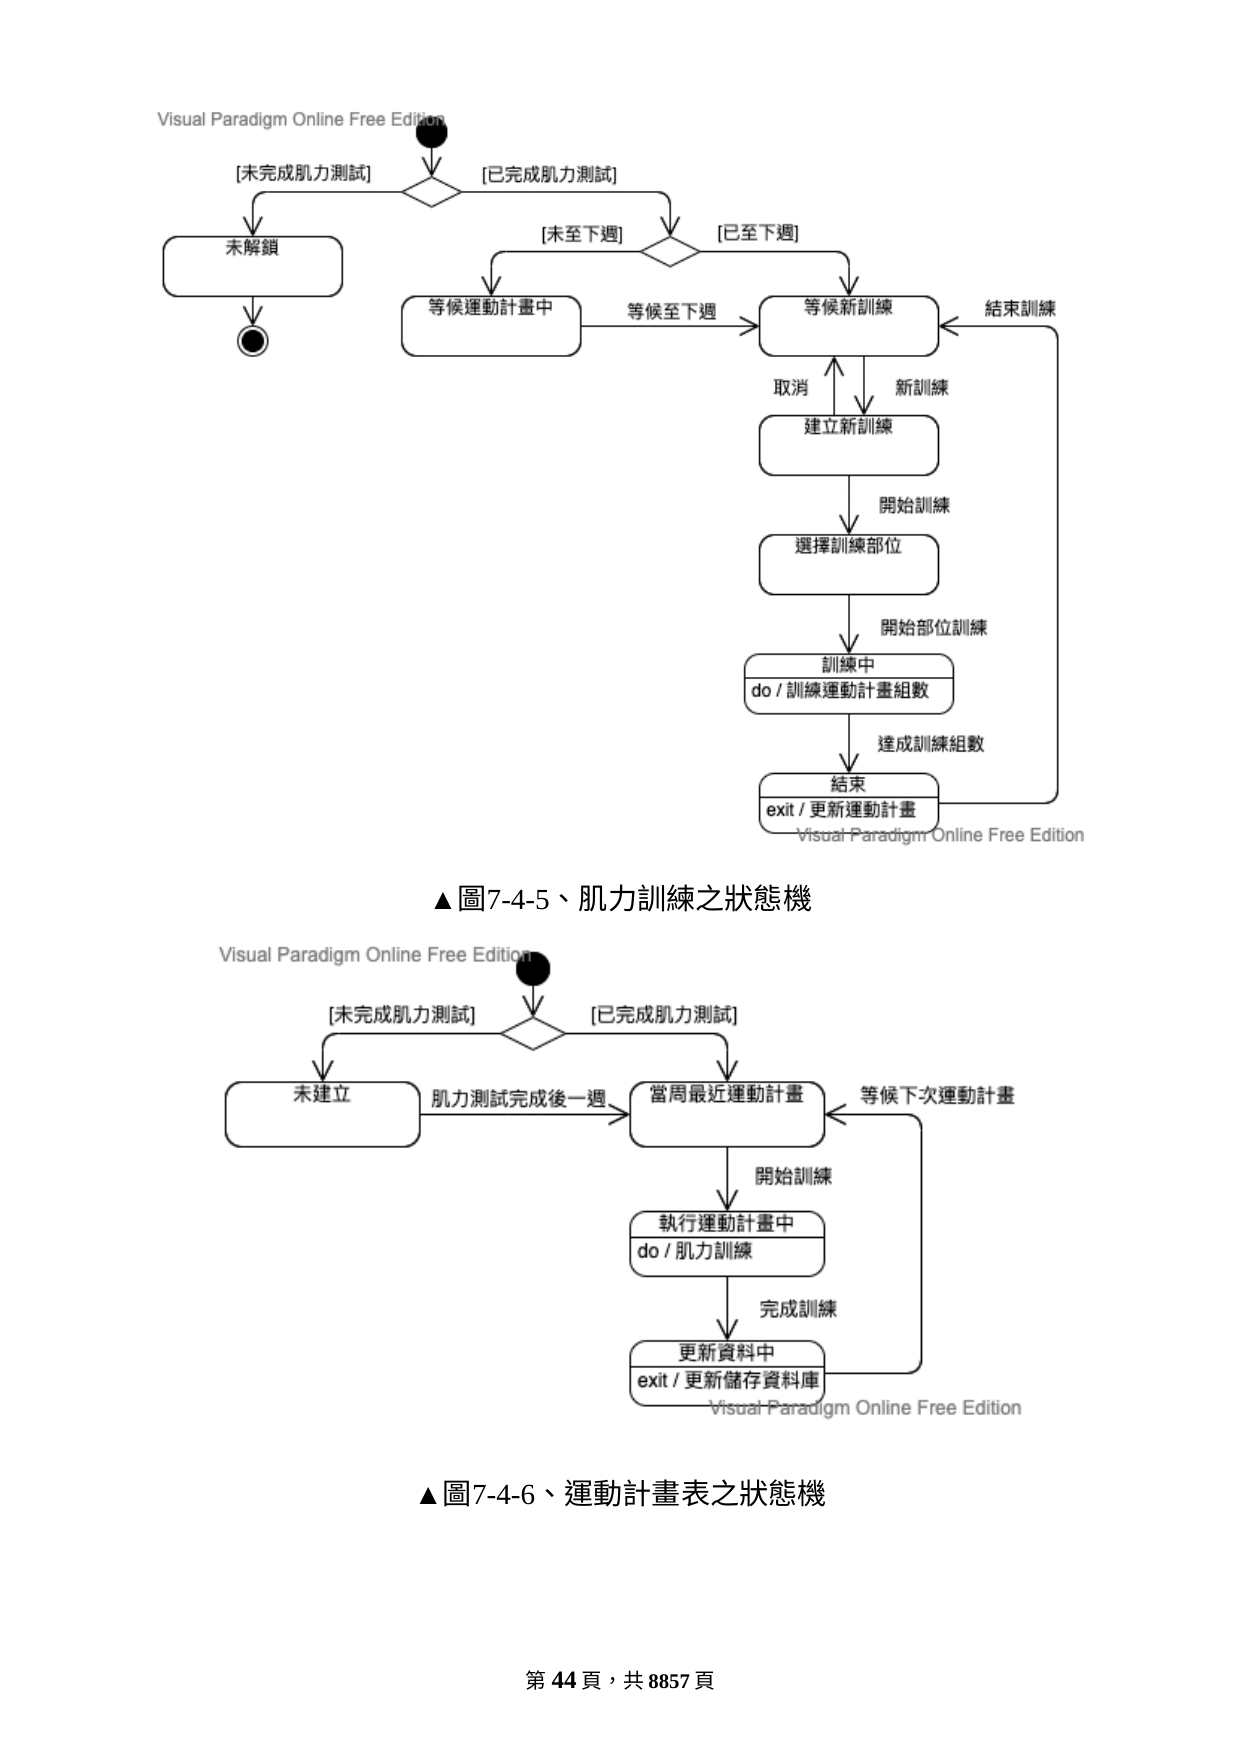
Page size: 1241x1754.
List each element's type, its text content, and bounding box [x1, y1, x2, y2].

picture [209, 936, 1031, 1423]
picture [148, 102, 1093, 849]
